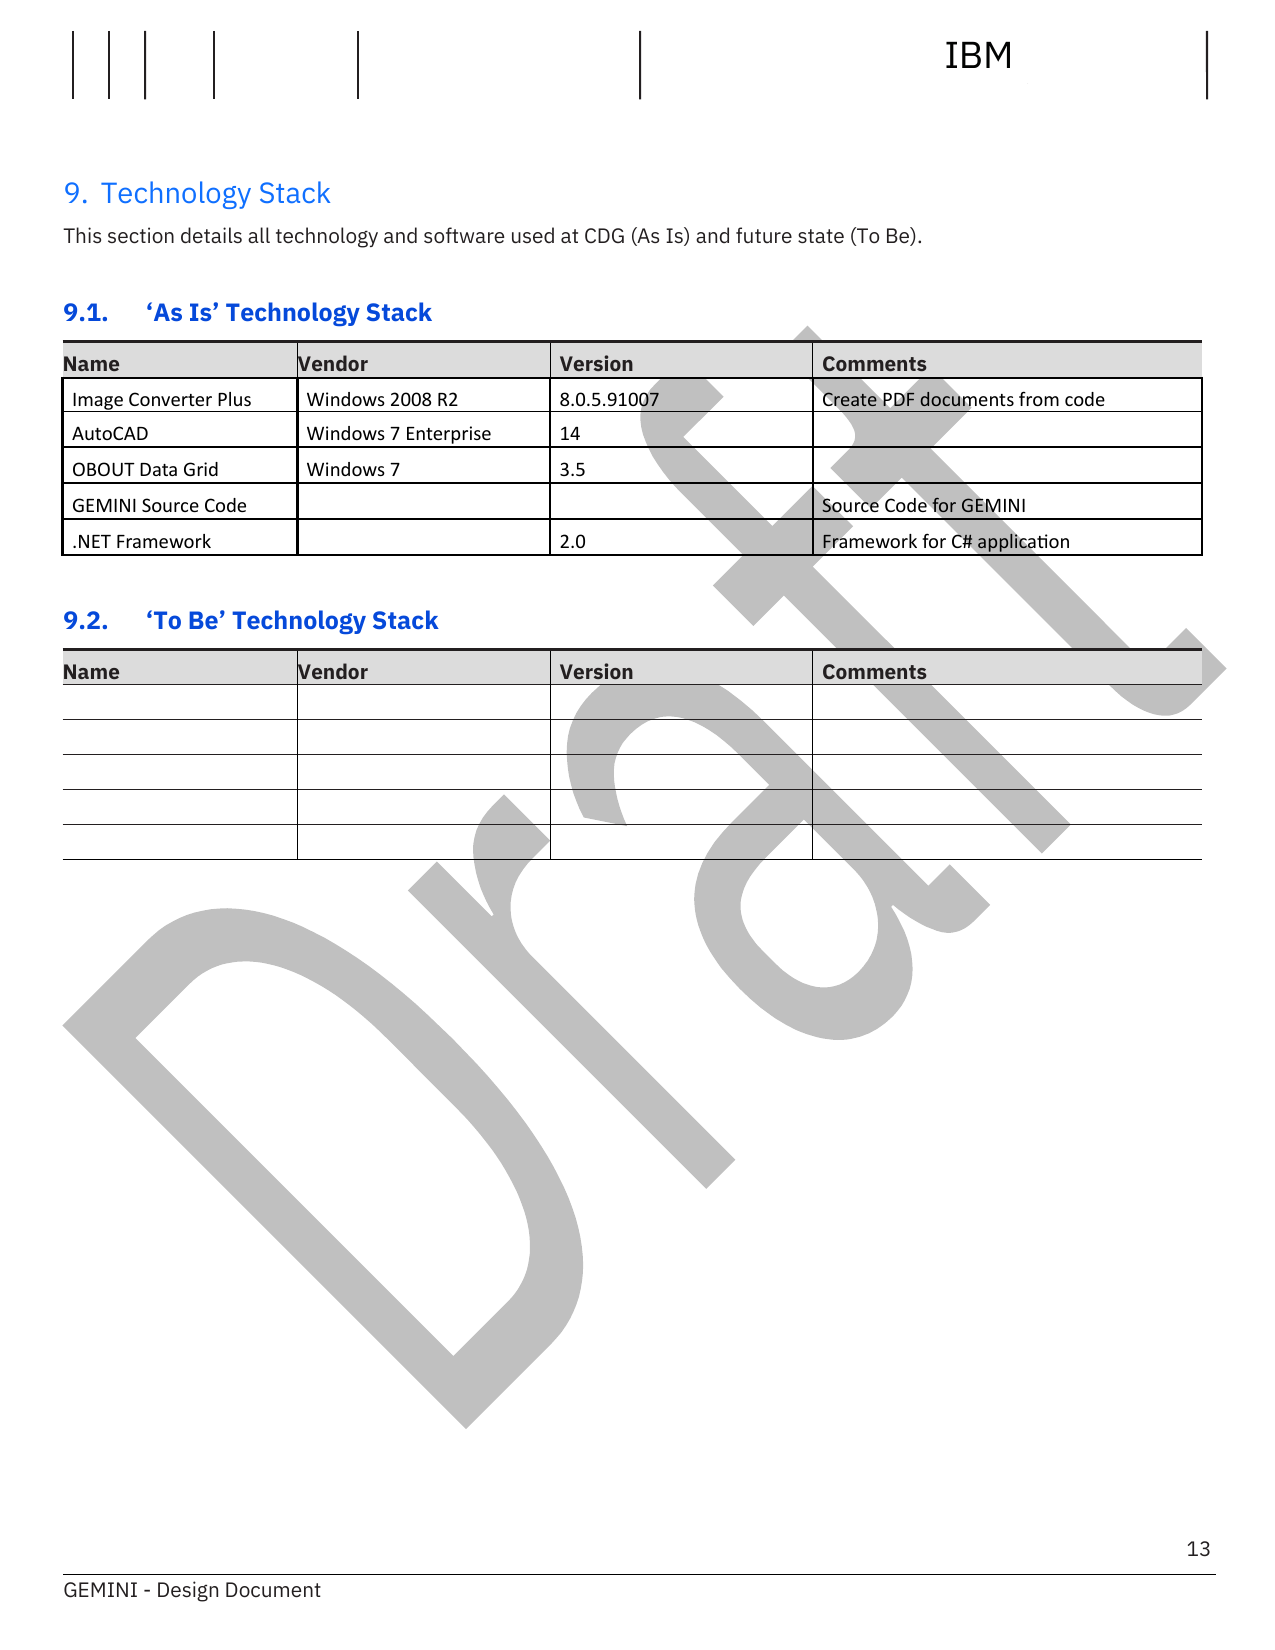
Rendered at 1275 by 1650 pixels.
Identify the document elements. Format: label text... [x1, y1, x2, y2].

table_cell [298, 720, 550, 754]
table_cell Framework for C# application [814, 520, 1201, 554]
table_cell Create PDF documents from code [814, 379, 1201, 411]
table_cell [814, 412, 1201, 446]
table_cell [551, 720, 812, 754]
table_cell [551, 790, 812, 824]
table_cell [551, 484, 812, 518]
table_cell 14 [551, 412, 812, 446]
table_header Vendor [298, 343, 550, 377]
table_cell [299, 484, 549, 518]
table_cell [63, 720, 297, 754]
subtitle ‘To Be’ Technology Stack [63, 606, 1212, 635]
table_cell [63, 790, 297, 824]
table_cell [298, 825, 550, 859]
table_cell GEMINI Source Code [64, 484, 296, 518]
table_cell [298, 790, 550, 824]
table_cell 2.0 [551, 520, 812, 554]
table_cell Image Converter Plus [64, 379, 296, 411]
table_cell 8.0.5.91007 [551, 379, 812, 411]
table_cell Windows 2008 R2 [299, 379, 549, 411]
table_header Version [551, 343, 812, 377]
table_header Comments [813, 651, 1202, 684]
subtitle ‘As Is’ Technology Stack [63, 298, 1212, 327]
table_header Version [551, 651, 812, 684]
table_cell .NET Framework [64, 520, 296, 554]
table_cell [814, 448, 1201, 482]
table_cell [551, 825, 812, 859]
table_header Comments [813, 343, 1202, 377]
table_cell [813, 720, 1202, 754]
table_cell Windows 7 Enterprise [299, 412, 549, 446]
table_cell 3.5 [551, 448, 812, 482]
table_cell [551, 685, 812, 719]
table_cell OBOUT Data Grid [64, 448, 296, 482]
text This section details all technology and software used at CDG (As Is) and future state (To Be). [63, 223, 1173, 248]
table_cell [813, 755, 1202, 789]
table_header Vendor [298, 651, 550, 684]
table_cell [298, 685, 550, 719]
table_cell Windows 7 [299, 448, 549, 482]
table_cell [298, 755, 550, 789]
table_cell [813, 685, 1202, 719]
table_cell [63, 825, 297, 859]
table_cell [813, 825, 1202, 859]
table_cell [63, 685, 297, 719]
table_header Name [63, 343, 297, 377]
table_cell [551, 755, 812, 789]
subtitle Technology Stack [63, 175, 1173, 211]
table_cell Source Code for GEMINI [814, 484, 1201, 518]
table_cell [813, 790, 1202, 824]
table_cell [299, 520, 549, 554]
table_cell AutoCAD [64, 412, 296, 446]
table_cell [63, 755, 297, 789]
table_header Name [63, 651, 297, 684]
